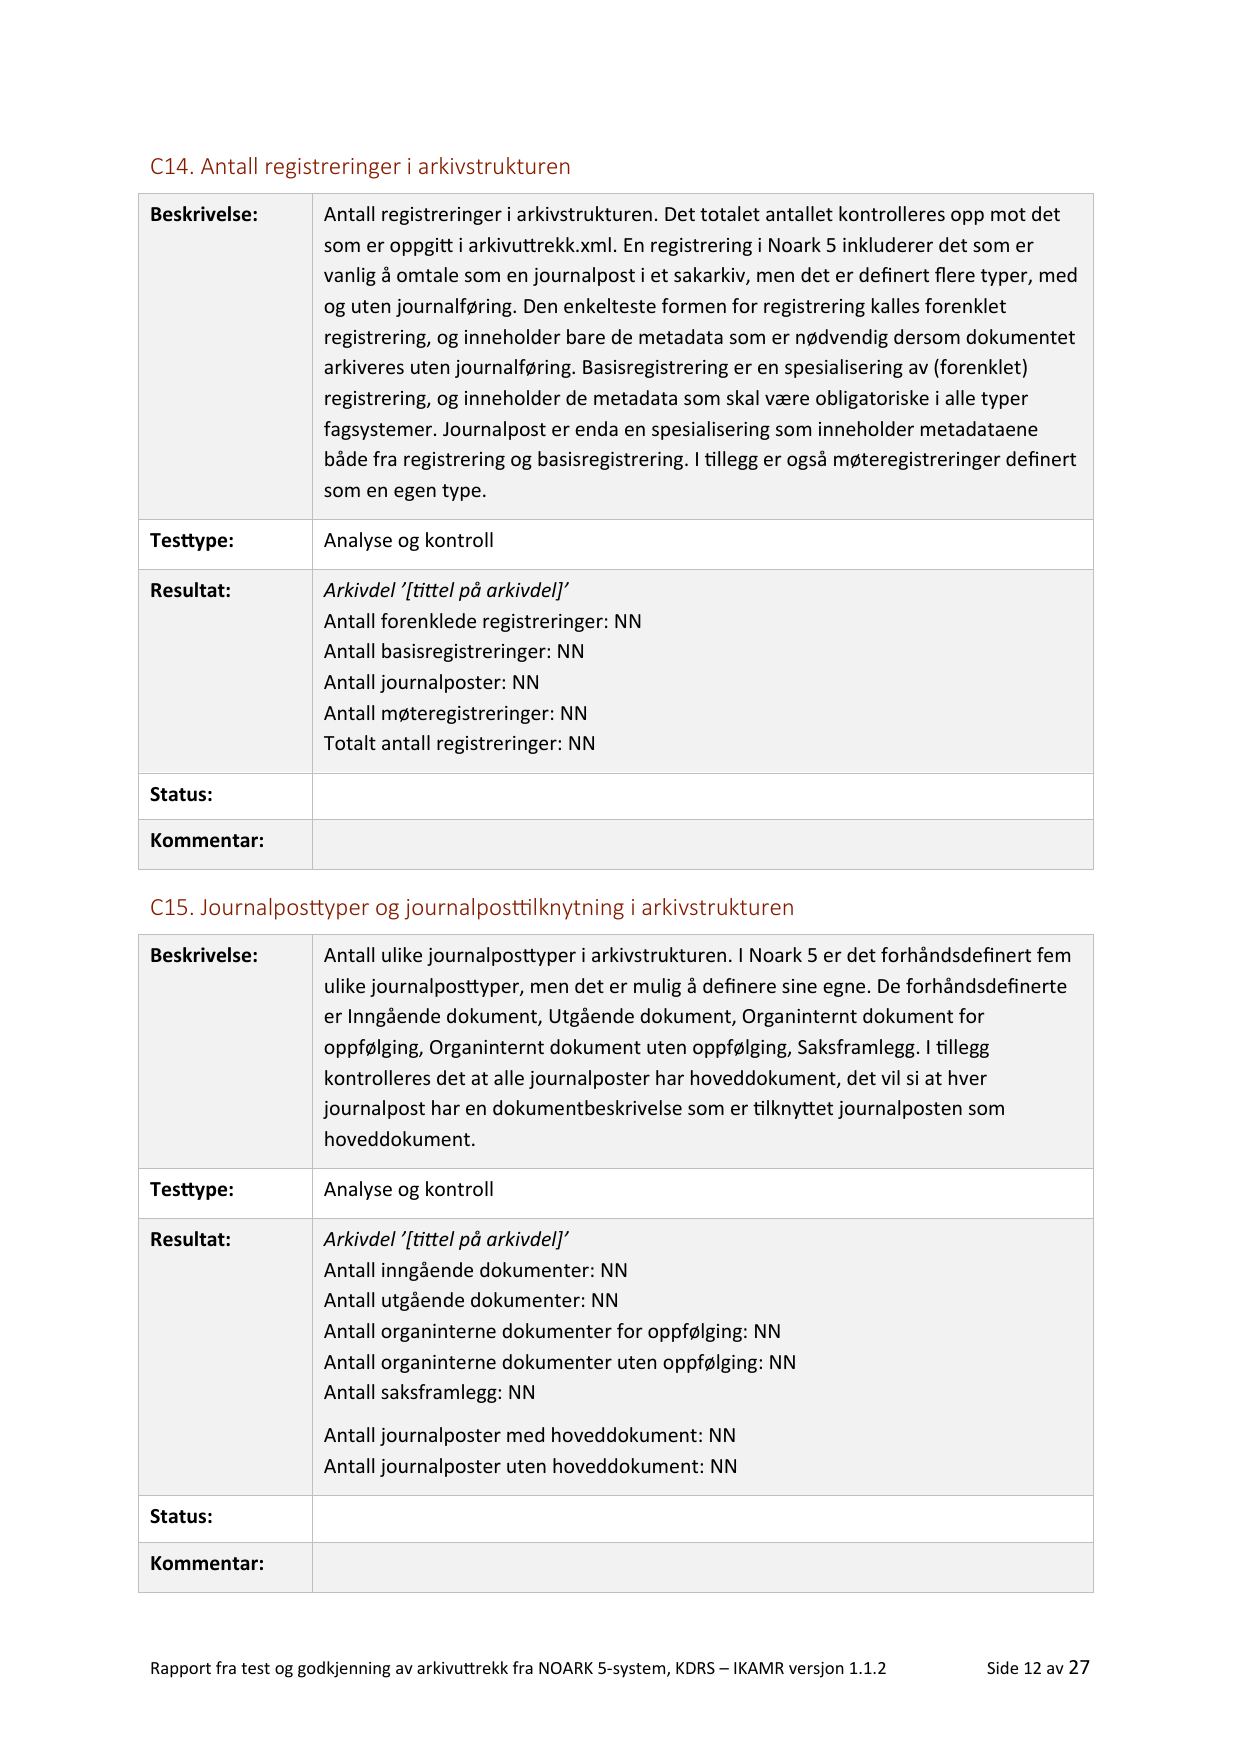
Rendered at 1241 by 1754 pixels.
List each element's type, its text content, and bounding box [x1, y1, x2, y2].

table_cell [313, 1543, 1093, 1592]
table_cell Testtype: [139, 520, 312, 569]
table_header Beskrivelse: [139, 194, 312, 519]
table_cell Resultat: [139, 1219, 312, 1495]
table_cell Resultat: [139, 570, 312, 772]
subtitle C14. Antall registreringer i arkivstrukturen [150, 150, 1090, 181]
table_cell Arkivdel ’[tittel på arkivdel]’ Antall forenklede registreringer: NN Antall basisregistreringer: NN Antall journalposter: NN Antall møteregistreringer: NN Totalt antall registreringer: NN [313, 570, 1093, 772]
table_cell Status: [139, 774, 312, 819]
table_cell Arkivdel ’[tittel på arkivdel]’ Antall inngående dokumenter: NN Antall utgående dokumenter: NN Antall organinterne dokumenter for oppfølging: NN Antall organinterne dokumenter uten oppfølging: NN Antall saksframlegg: NN Antall journalposter med hoveddokument: NN Antall journalposter uten hoveddokument: NN [313, 1219, 1093, 1495]
table_cell Kommentar: [139, 820, 312, 869]
table_cell [313, 1496, 1093, 1542]
table_cell Kommentar: [139, 1543, 312, 1592]
subtitle C15. Journalposttyper og journalposttilknytning i arkivstrukturen [150, 891, 1090, 921]
table_cell Status: [139, 1496, 312, 1542]
table_header Antall registreringer i arkivstrukturen. Det totalet antallet kontrolleres opp mot det som er oppgitt i arkivuttrekk.xml. En registrering i Noark 5 inkluderer det som er vanlig å omtale som en journalpost i et sakarkiv, men det er definert flere typer, med og uten journalføring. Den enkelteste formen for registrering kalles forenklet registrering, og inneholder bare de metadata som er nødvendig dersom dokumentet arkiveres uten journalføring. Basisregistrering er en spesialisering av (forenklet) registrering, og inneholder de metadata som skal være obligatoriske i alle typer fagsystemer. Journalpost er enda en spesialisering som inneholder metadataene både fra registrering og basisregistrering. I tillegg er også møteregistreringer definert som en egen type. [313, 194, 1093, 519]
table_cell [313, 820, 1093, 869]
table_header Antall ulike journalposttyper i arkivstrukturen. I Noark 5 er det forhåndsdefinert fem ulike journalposttyper, men det er mulig å definere sine egne. De forhåndsdefinerte er Inngående dokument, Utgående dokument, Organinternt dokument for oppfølging, Organinternt dokument uten oppfølging, Saksframlegg. I tillegg kontrolleres det at alle journalposter har hoveddokument, det vil si at hver journalpost har en dokumentbeskrivelse som er tilknyttet journalposten som hoveddokument. [313, 935, 1093, 1168]
table_cell Analyse og kontroll [313, 1169, 1093, 1218]
table_cell [313, 774, 1093, 819]
table_cell Analyse og kontroll [313, 520, 1093, 569]
table_cell Testtype: [139, 1169, 312, 1218]
table_header Beskrivelse: [139, 935, 312, 1168]
